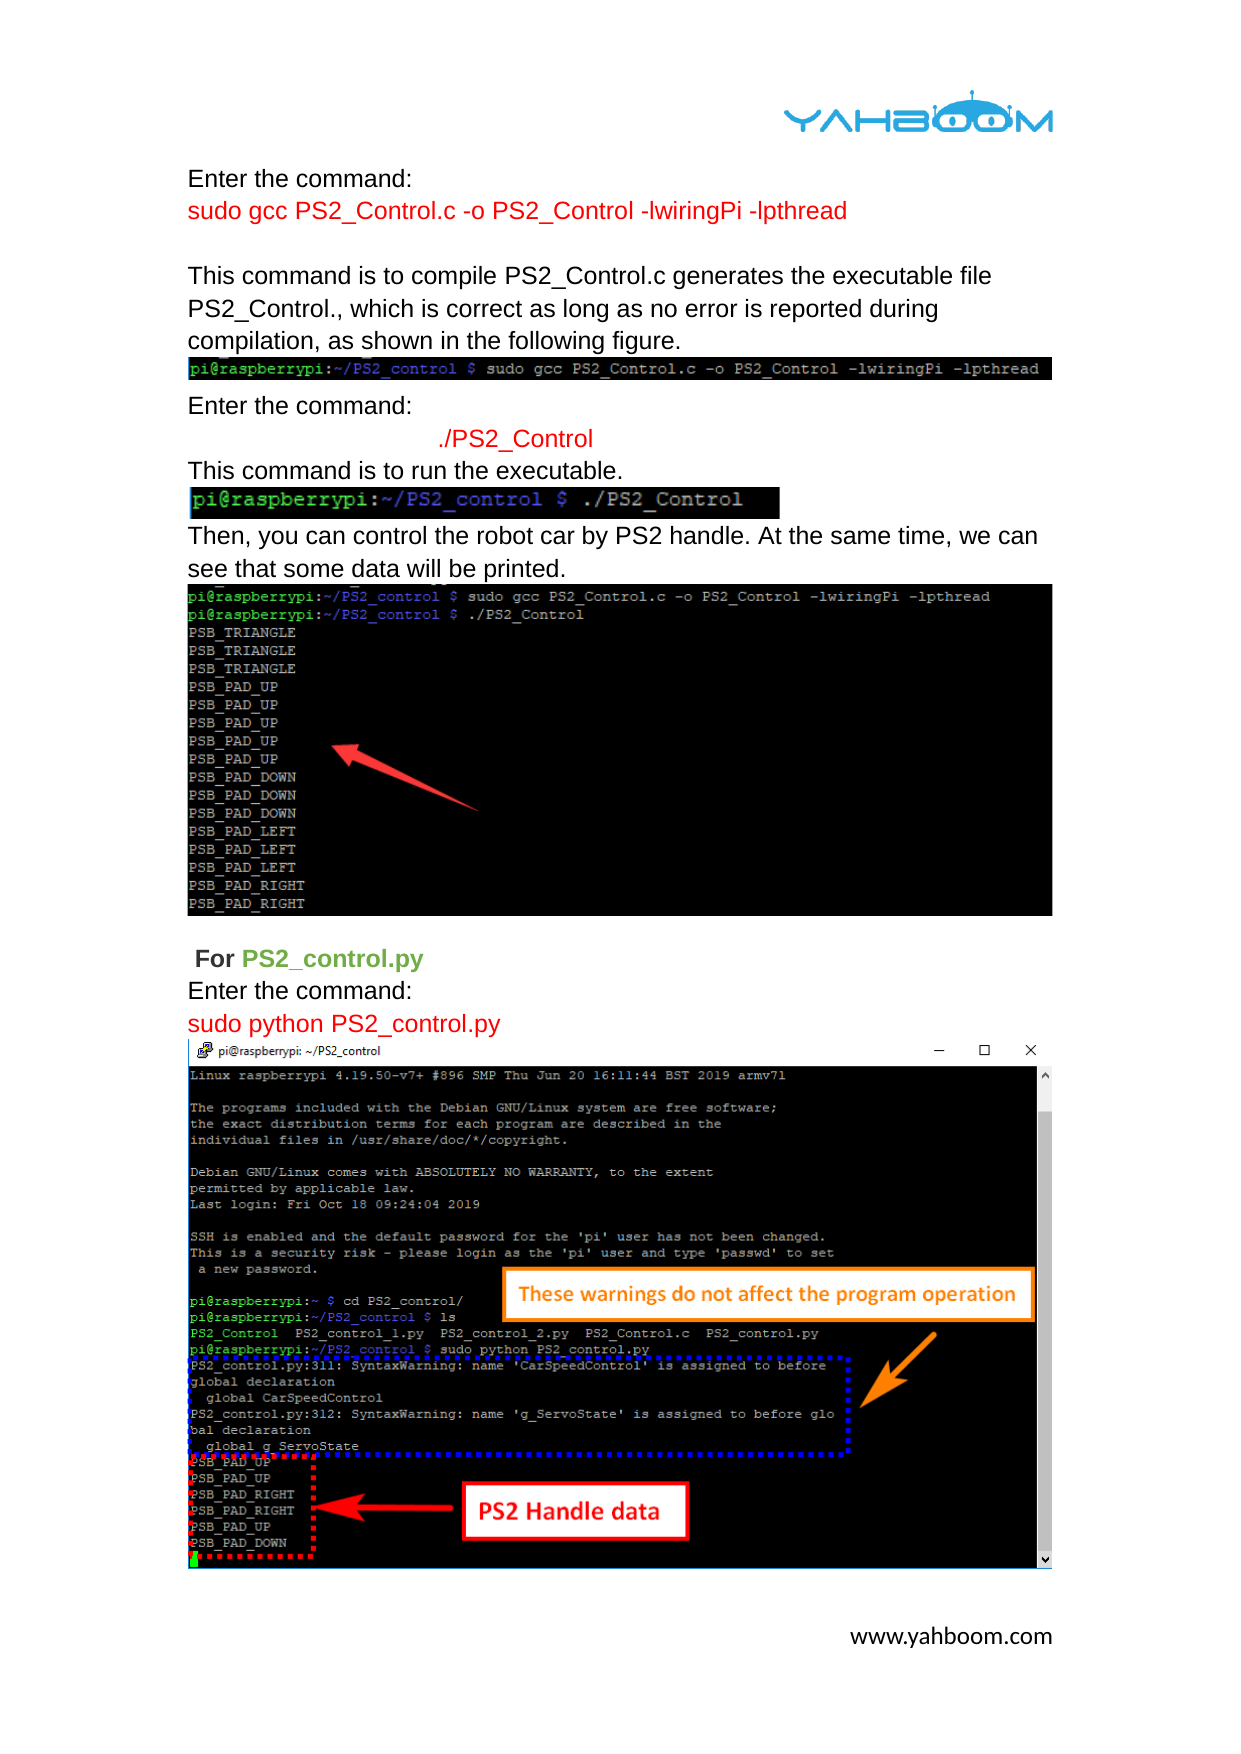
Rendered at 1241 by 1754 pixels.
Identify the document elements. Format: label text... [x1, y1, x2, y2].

text sudo gcc PS2_Control.c -o PS2_Control -lwiringPi -lpthread [187, 194, 1053, 227]
text For PS2_control.py [187, 942, 1053, 974]
text This command is to compile PS2_Control.c generates the executable file PS2_Control., which is correct as long as no error is reported during compilation, as shown in the following figure. [187, 259, 1053, 357]
text Enter the command: [187, 162, 1053, 194]
picture [187, 357, 1052, 380]
text Then, you can control the robot car by PS2 handle. At the same time, we can see that some data will be printed. [187, 519, 1053, 584]
picture [187, 584, 1053, 916]
picture [784, 90, 1053, 132]
text This command is to run the executable. [187, 454, 1053, 487]
text sudo python PS2_control.py [187, 1007, 1053, 1039]
text ./PS2_Control [187, 422, 1053, 454]
picture [187, 1039, 1052, 1572]
text Enter the command: [187, 974, 1053, 1007]
picture [187, 487, 780, 519]
text Enter the command: [187, 389, 1053, 422]
